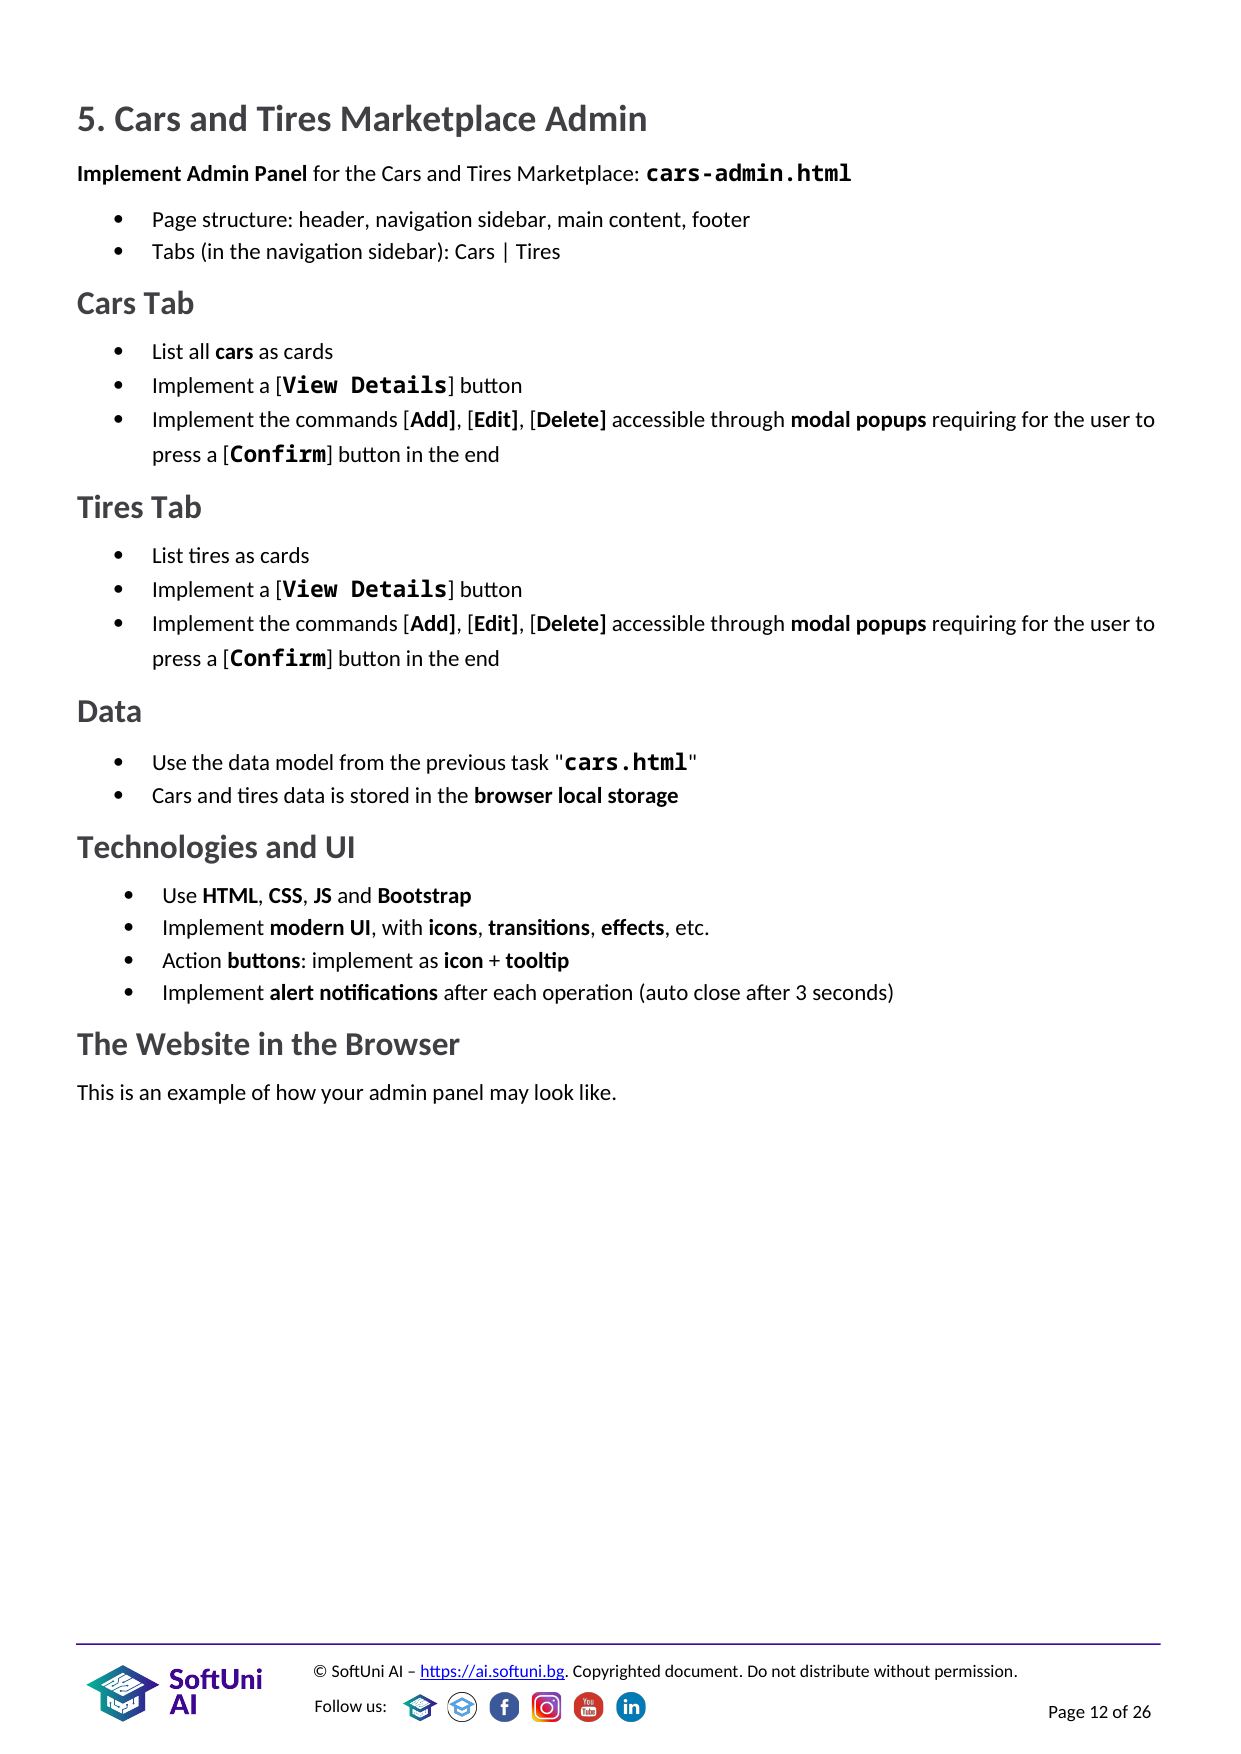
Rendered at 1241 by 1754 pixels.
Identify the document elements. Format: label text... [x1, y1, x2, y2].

picture [573, 1692, 604, 1722]
subtitle Cars Tab [77, 282, 1163, 322]
picture [616, 1692, 625, 1701]
list Implement a [View Details] button [114, 573, 1163, 605]
list List tires as cards [114, 541, 1163, 569]
picture [637, 1713, 646, 1722]
subtitle Cars and Tires Marketplace Admin [77, 95, 1163, 141]
text This is an example of how your admin panel may look like. [77, 1078, 1163, 1106]
picture [637, 1692, 646, 1701]
list Implement modern UI, with icons, transitions, effects, etc. [124, 913, 1163, 942]
list Page structure: header, navigation sidebar, main content, footer [114, 205, 1163, 233]
picture [616, 1713, 625, 1722]
list Action buttons: implement as icon + tooltip [124, 946, 1163, 974]
picture [489, 1692, 519, 1722]
list Use HTML, CSS, JS and Bootstrap [124, 881, 1163, 909]
subtitle Technologies and UI [77, 826, 1163, 867]
list Implement a [View Details] button [114, 369, 1163, 400]
list Implement alert notifications after each operation (auto close after 3 seconds) [124, 978, 1163, 1006]
list Implement the commands [Add], [Edit], [Delete] accessible through modal popups requiring for the user to press a [Confirm] button in the end [114, 405, 1163, 469]
list List all cars as cards [114, 337, 1163, 365]
picture [401, 1693, 439, 1722]
list Implement the commands [Add], [Edit], [Delete] accessible through modal popups requiring for the user to press a [Confirm] button in the end [114, 609, 1163, 673]
text Implement Admin Panel for the Cars and Tires Marketplace: cars-admin.html [77, 156, 1163, 188]
list Cars and tires data is stored in the browser local storage [114, 782, 1163, 809]
picture [83, 1663, 265, 1723]
picture [447, 1692, 477, 1722]
list Use the data model from the previous task "cars.html" [114, 746, 1163, 777]
picture [630, 1704, 639, 1714]
subtitle Tires Tab [77, 486, 1163, 527]
list Tabs (in the navigation sidebar): Cars | Tires [114, 237, 1163, 265]
subtitle The Website in the Browser [77, 1023, 1163, 1063]
picture [531, 1692, 562, 1722]
subtitle Data [77, 691, 1163, 731]
